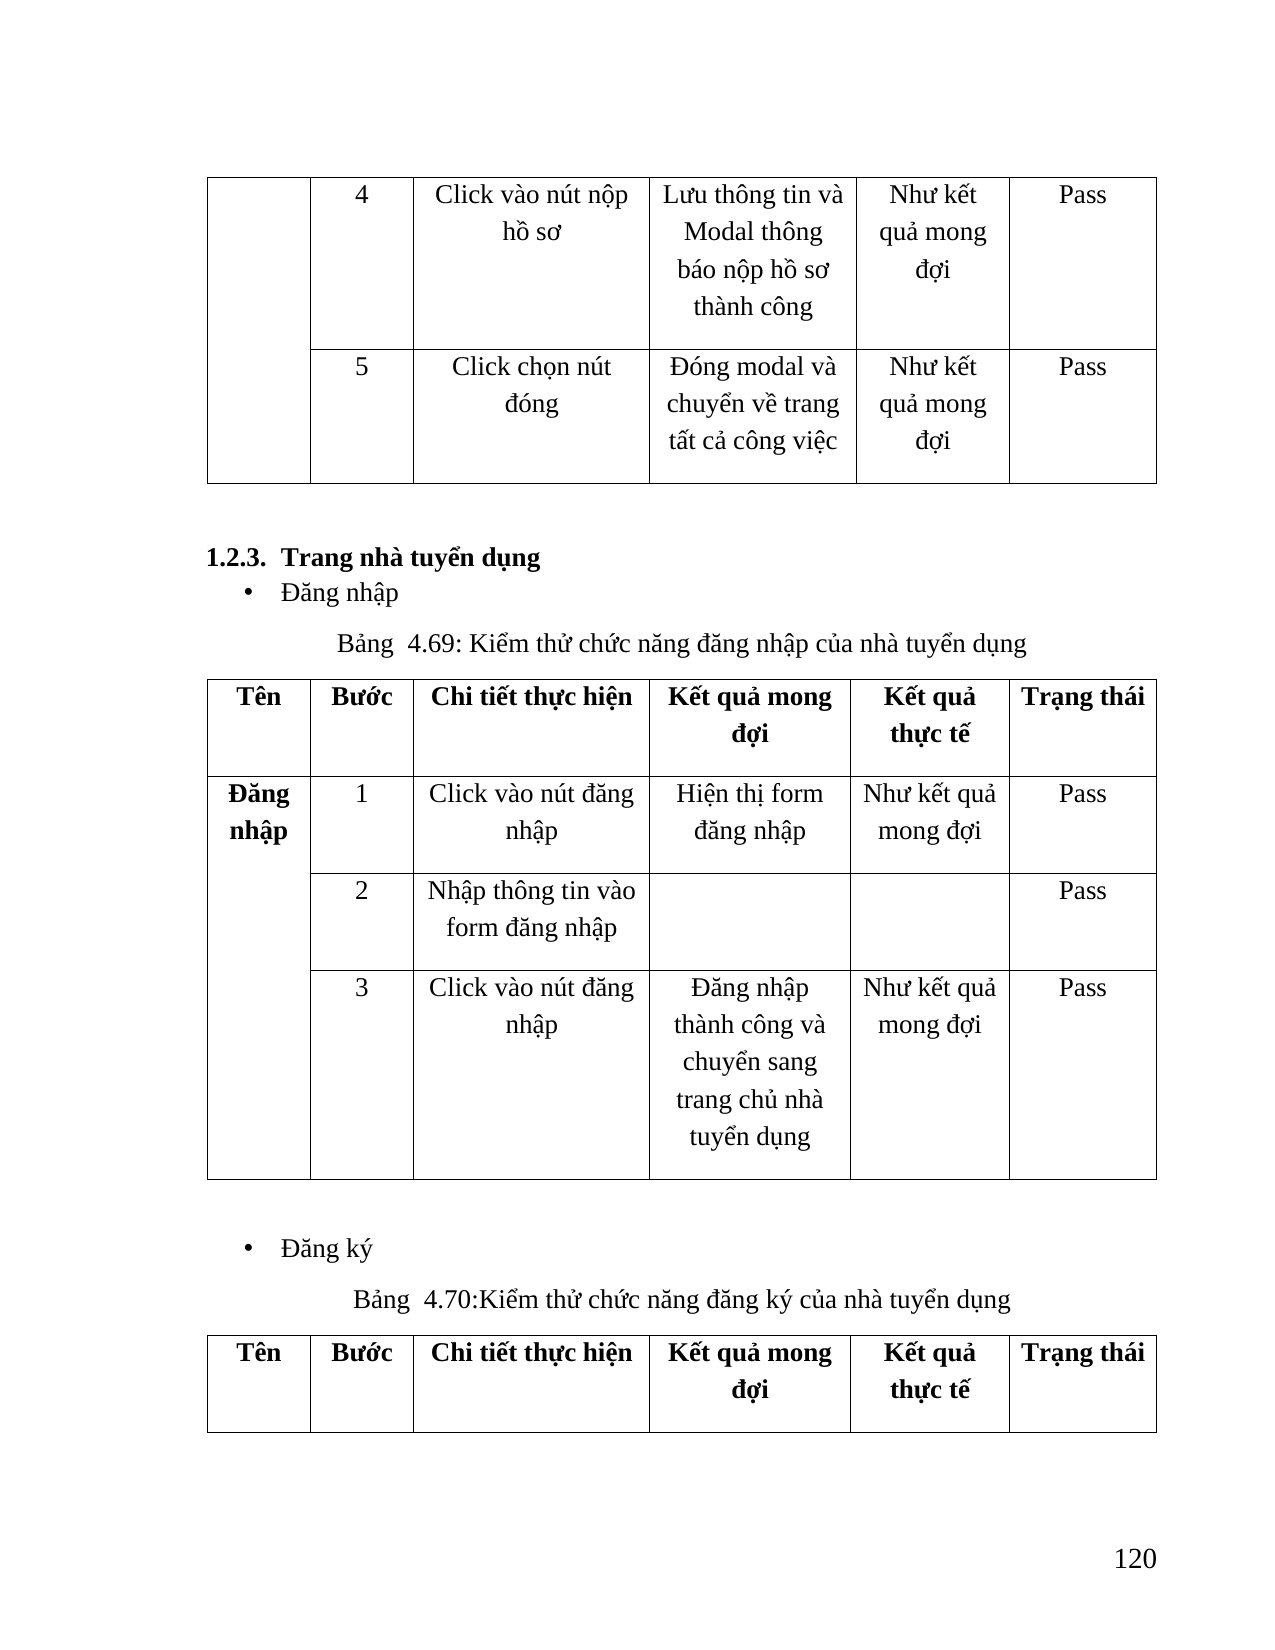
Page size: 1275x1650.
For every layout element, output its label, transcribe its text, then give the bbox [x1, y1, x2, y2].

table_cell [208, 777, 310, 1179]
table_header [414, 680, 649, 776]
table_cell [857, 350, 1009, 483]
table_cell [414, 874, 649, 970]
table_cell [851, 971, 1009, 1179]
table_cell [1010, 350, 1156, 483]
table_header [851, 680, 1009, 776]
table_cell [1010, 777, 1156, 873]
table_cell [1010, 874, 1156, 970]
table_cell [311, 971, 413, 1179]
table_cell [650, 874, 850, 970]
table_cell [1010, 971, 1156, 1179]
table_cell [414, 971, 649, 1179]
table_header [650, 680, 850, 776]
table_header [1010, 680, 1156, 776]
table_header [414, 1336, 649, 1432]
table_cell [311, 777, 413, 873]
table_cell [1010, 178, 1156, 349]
list Đăng nhập [243, 574, 1157, 608]
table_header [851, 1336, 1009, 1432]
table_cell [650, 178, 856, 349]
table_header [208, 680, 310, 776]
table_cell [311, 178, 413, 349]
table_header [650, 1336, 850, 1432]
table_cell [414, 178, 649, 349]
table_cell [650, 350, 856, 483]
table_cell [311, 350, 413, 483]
list Trang nhà tuyển dụng [206, 541, 1157, 572]
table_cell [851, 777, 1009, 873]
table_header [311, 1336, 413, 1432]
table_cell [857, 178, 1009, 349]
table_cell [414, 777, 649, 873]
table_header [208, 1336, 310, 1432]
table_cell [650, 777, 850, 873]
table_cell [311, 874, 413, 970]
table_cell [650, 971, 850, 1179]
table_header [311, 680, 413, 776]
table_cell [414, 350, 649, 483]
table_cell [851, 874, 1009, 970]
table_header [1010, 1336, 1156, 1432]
list Đăng ký [243, 1230, 1157, 1263]
